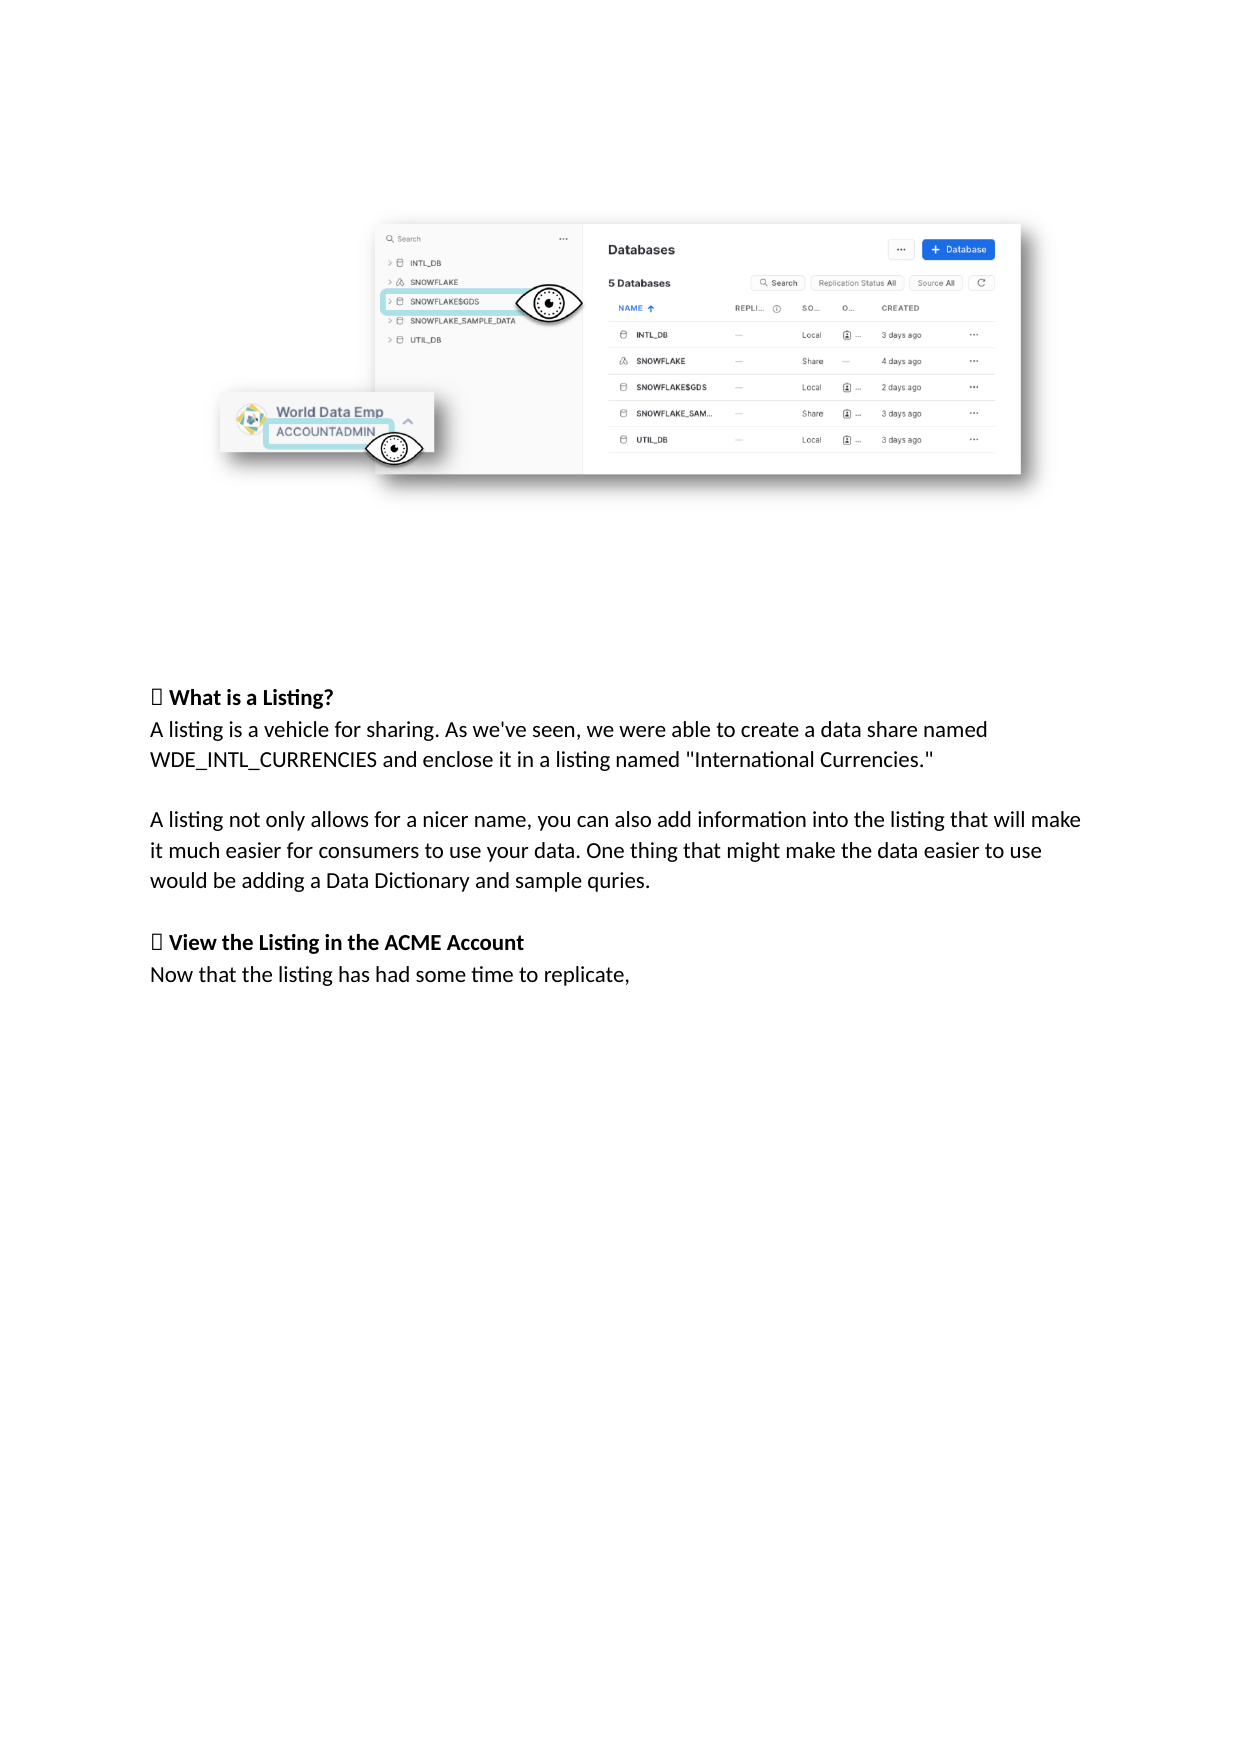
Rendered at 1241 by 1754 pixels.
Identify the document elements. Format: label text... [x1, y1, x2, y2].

picture [150, 150, 1091, 679]
text A listing is a vehicle for sharing. As we've seen, we were able to create a data share named WDE_INTL_CURRENCIES and enclose it in a listing named "International Currencies." [150, 715, 1090, 773]
text Now that the listing has had some time to replicate, [150, 960, 1090, 988]
text A listing not only allows for a nicer name, you can also add information into the listing that will make it much easier for consumers to use your data. One thing that might make the data easier to use would be adding a Data Dictionary and sample quries. [150, 806, 1090, 894]
text 🥋 View the Listing in the ACME Account [150, 926, 1090, 958]
text 📓 What is a Listing? [150, 681, 1090, 712]
